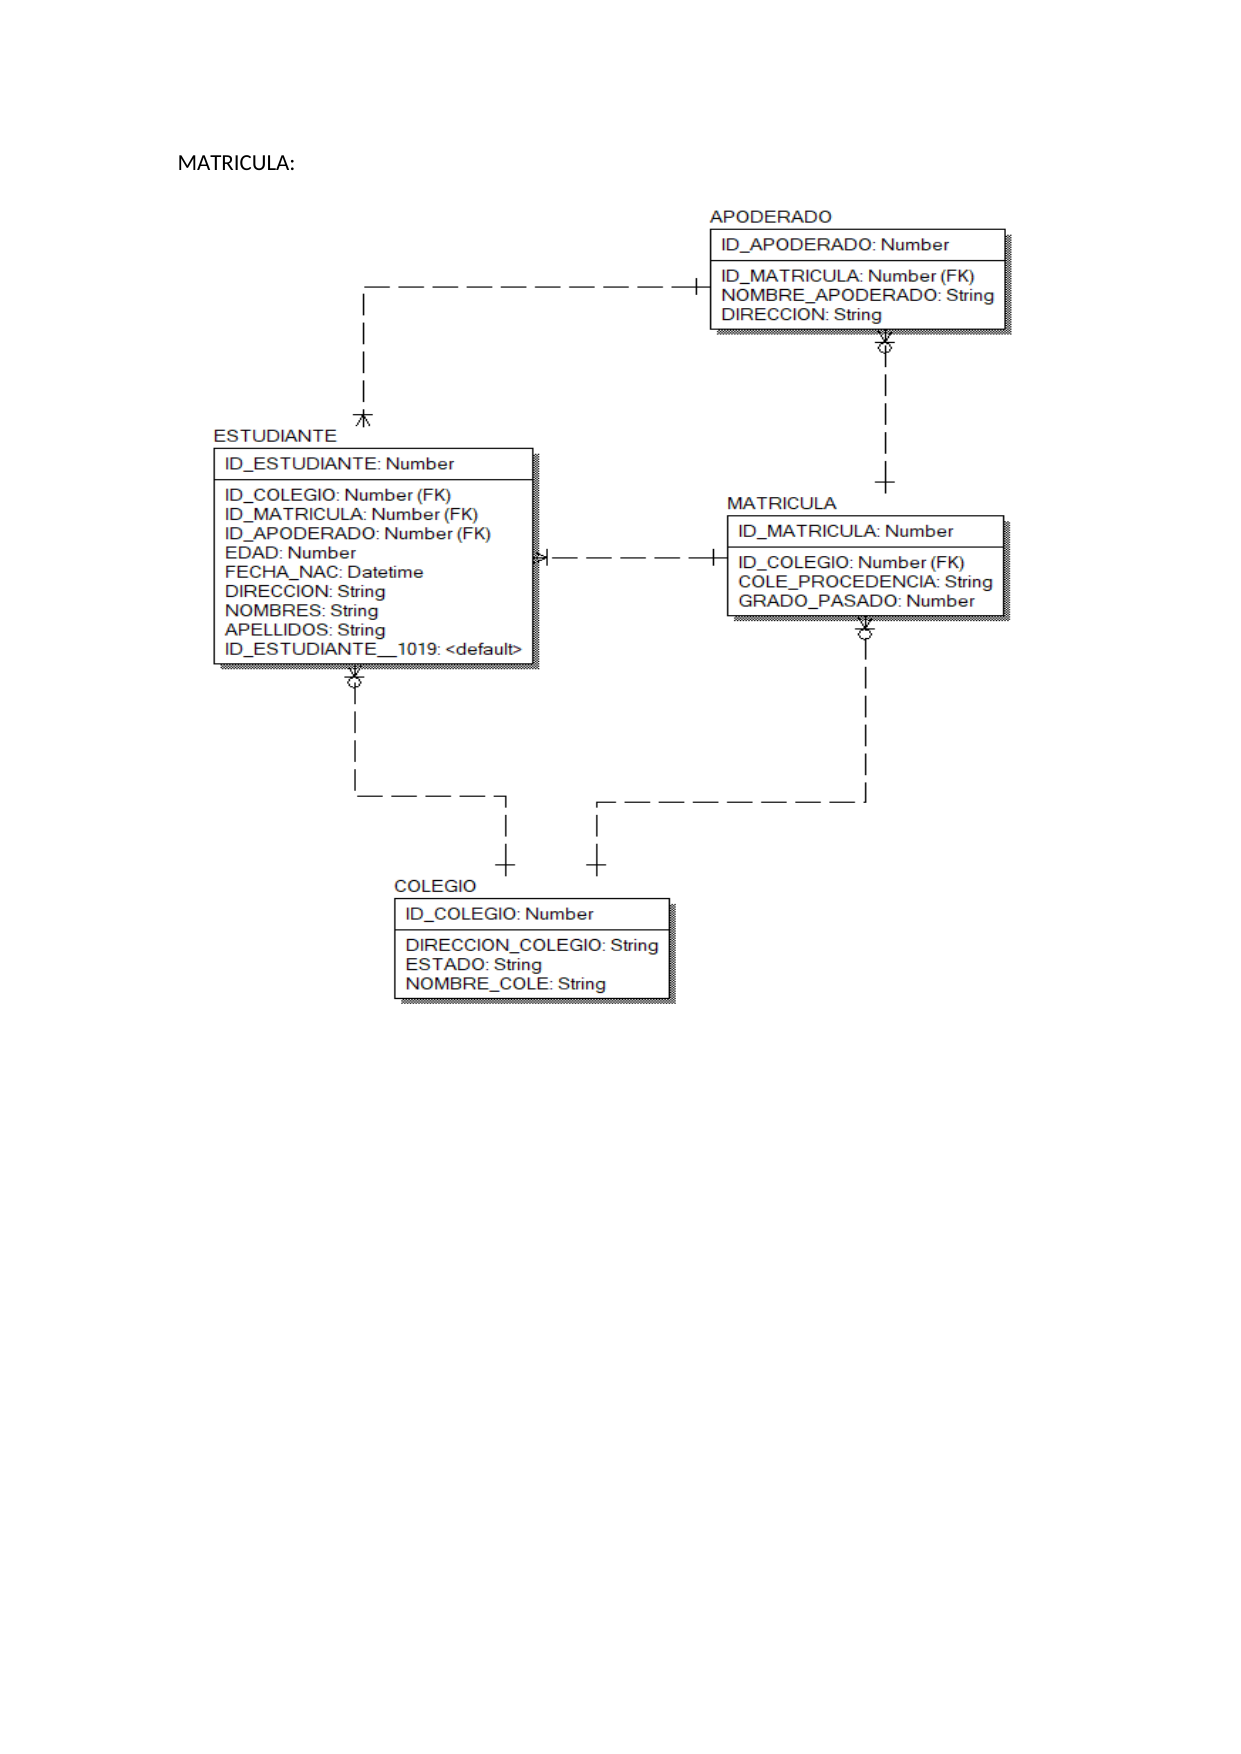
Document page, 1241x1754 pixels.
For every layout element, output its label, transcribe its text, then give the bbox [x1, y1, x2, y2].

picture [177, 177, 1049, 1018]
